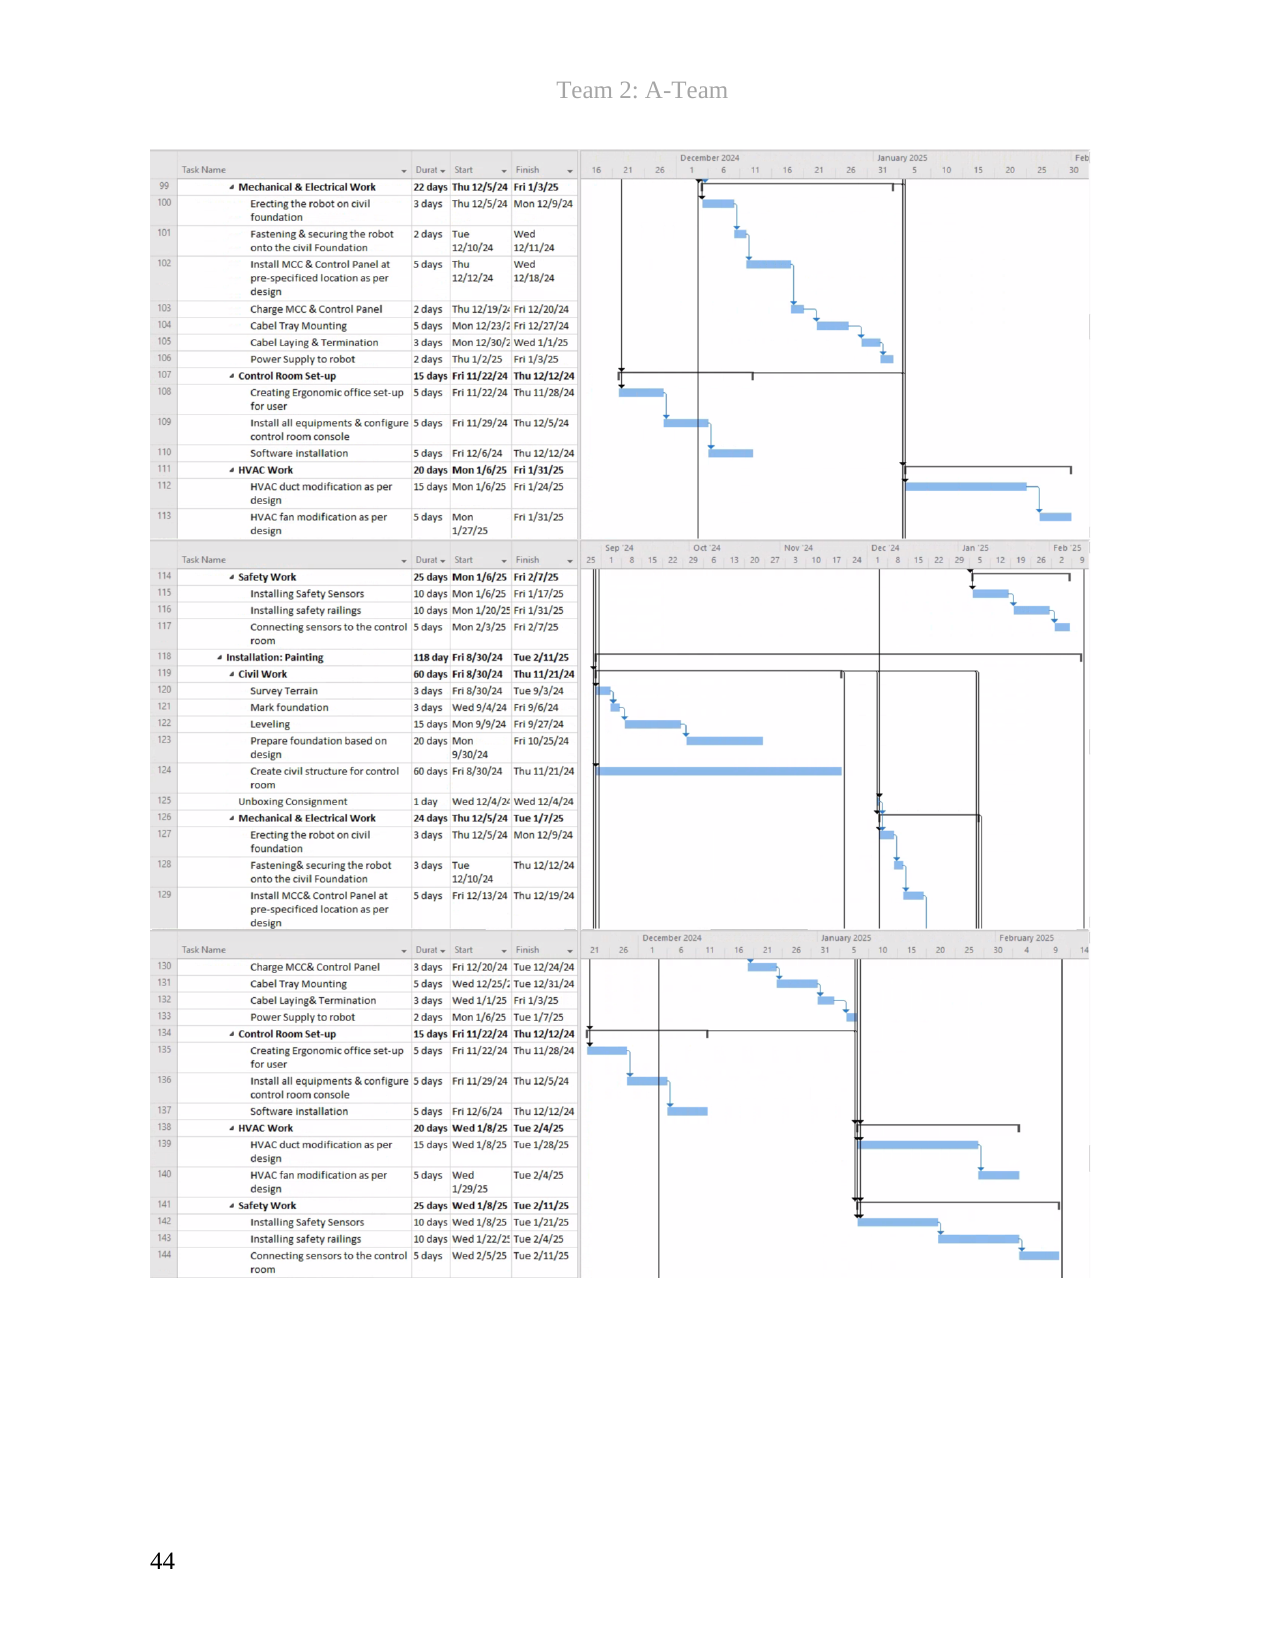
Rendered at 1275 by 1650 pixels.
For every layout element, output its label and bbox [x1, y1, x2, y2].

picture [150, 149, 1091, 1278]
